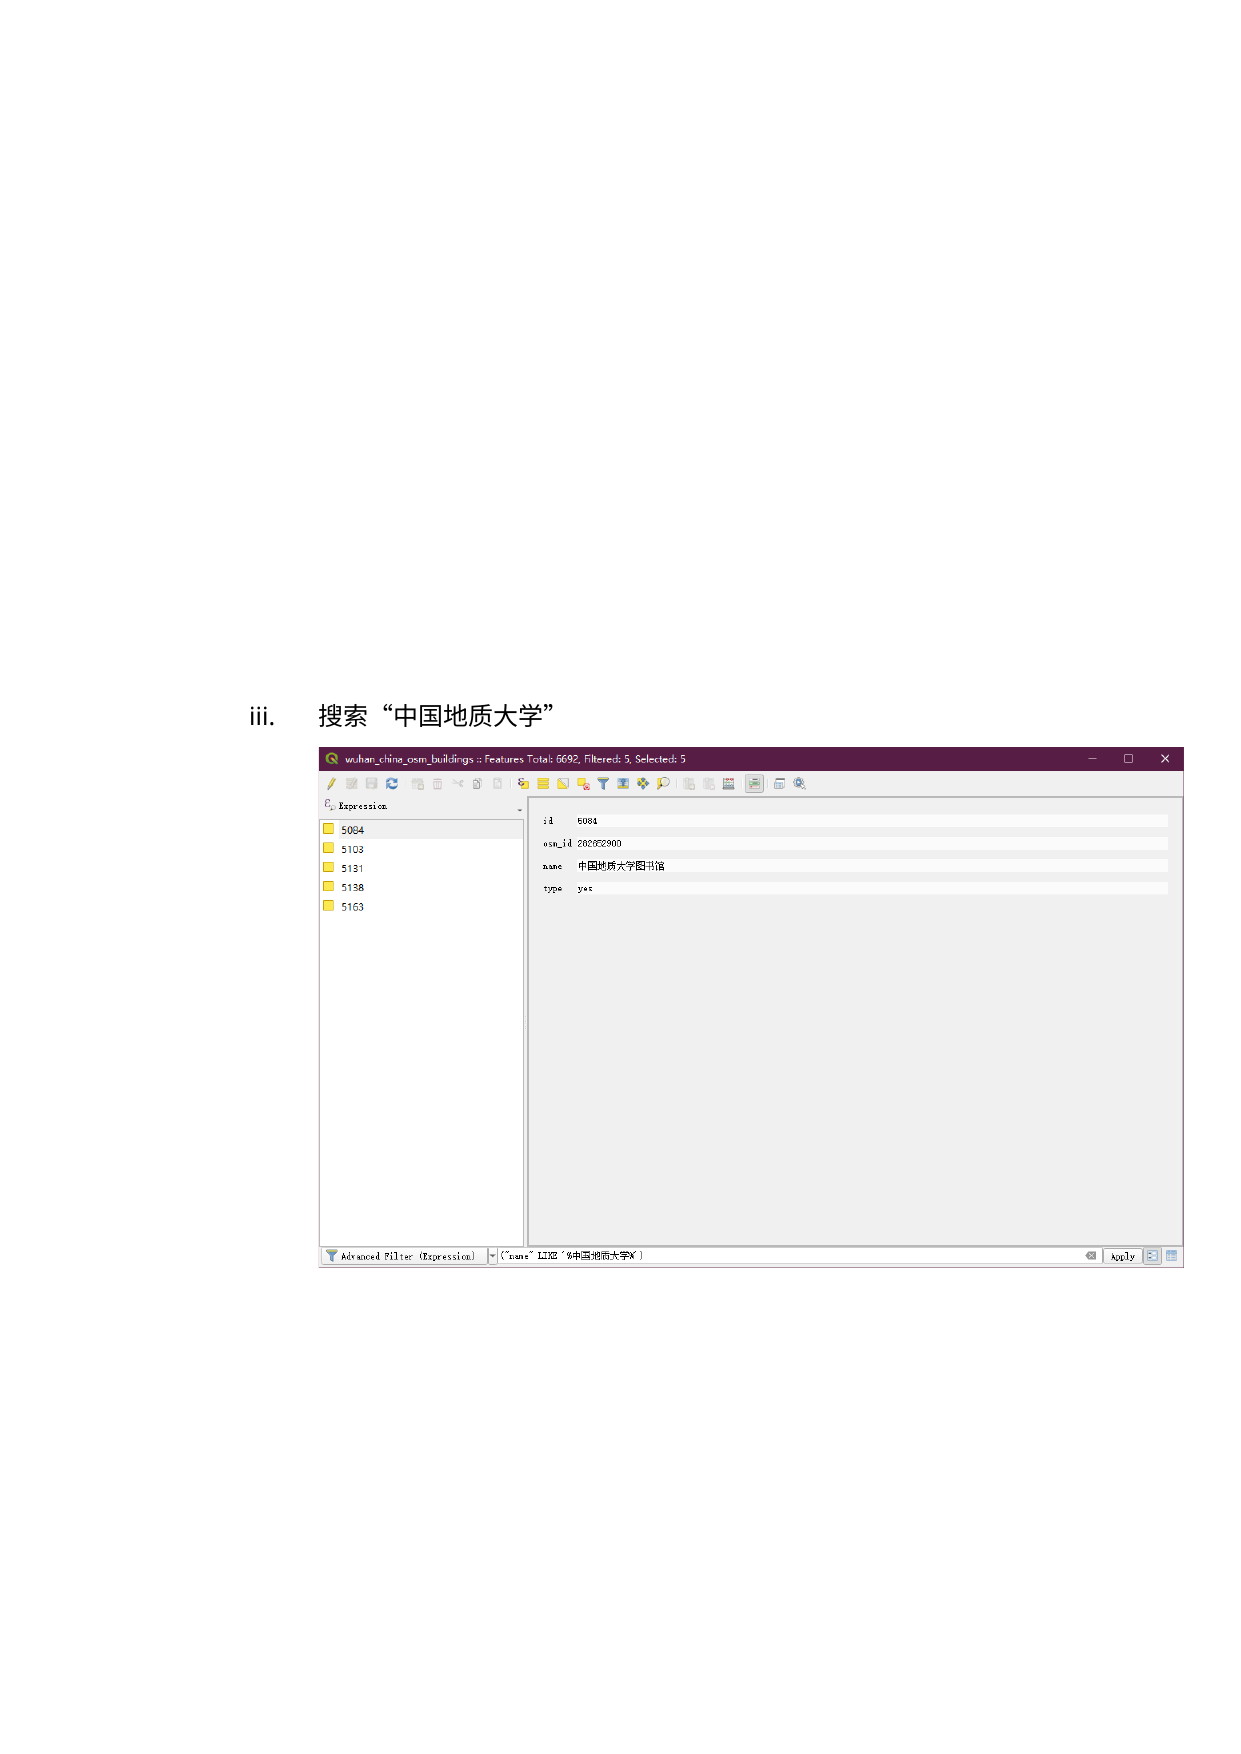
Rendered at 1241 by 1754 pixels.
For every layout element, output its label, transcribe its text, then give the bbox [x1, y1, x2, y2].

picture [318, 747, 1184, 1268]
list 搜索“中国地质大学” [275, 682, 1053, 747]
